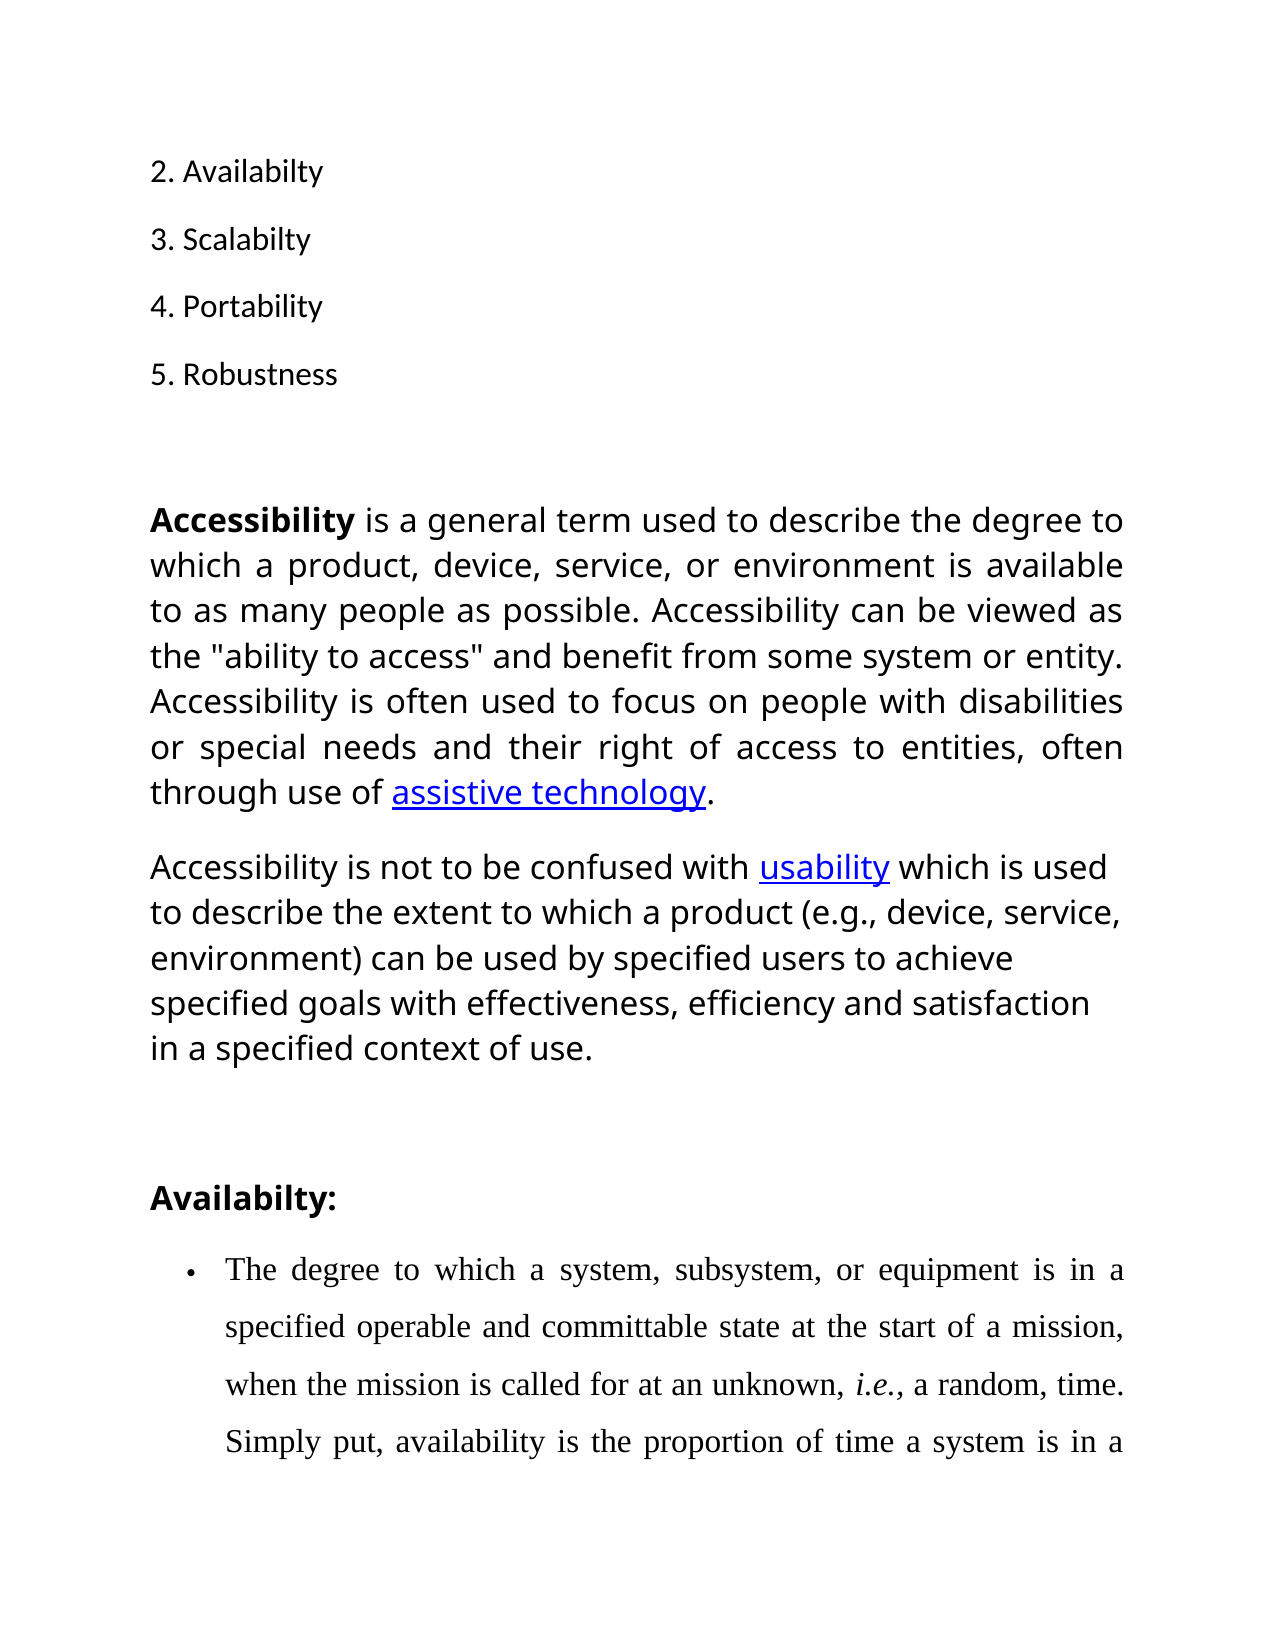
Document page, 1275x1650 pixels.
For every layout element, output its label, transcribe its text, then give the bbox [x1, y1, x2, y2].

text Availabilty: [150, 1174, 1125, 1220]
text 2. Availabilty [150, 150, 1125, 191]
text 3. Scalabilty [150, 218, 1125, 258]
text Accessibility is a general term used to describe the degree to which a product, device, service, or environment is available to as many people as possible. Accessibility can be viewed as the "ability to access" and benefit from some system or entity. Accessibility is often used to focus on people with disabilities or special needs and their right of access to entities, often through use of assistive technology. [150, 496, 1125, 814]
text 4. Portability [150, 285, 1125, 326]
text 5. Robustness [150, 353, 1125, 393]
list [187, 1249, 1125, 1460]
text Accessibility is not to be confused with usability which is used to describe the extent to which a product (e.g., device, service, environment) can be used by specified users to achieve specified goals with effectiveness, efficiency and satisfaction in a specified context of use. [150, 843, 1125, 1071]
